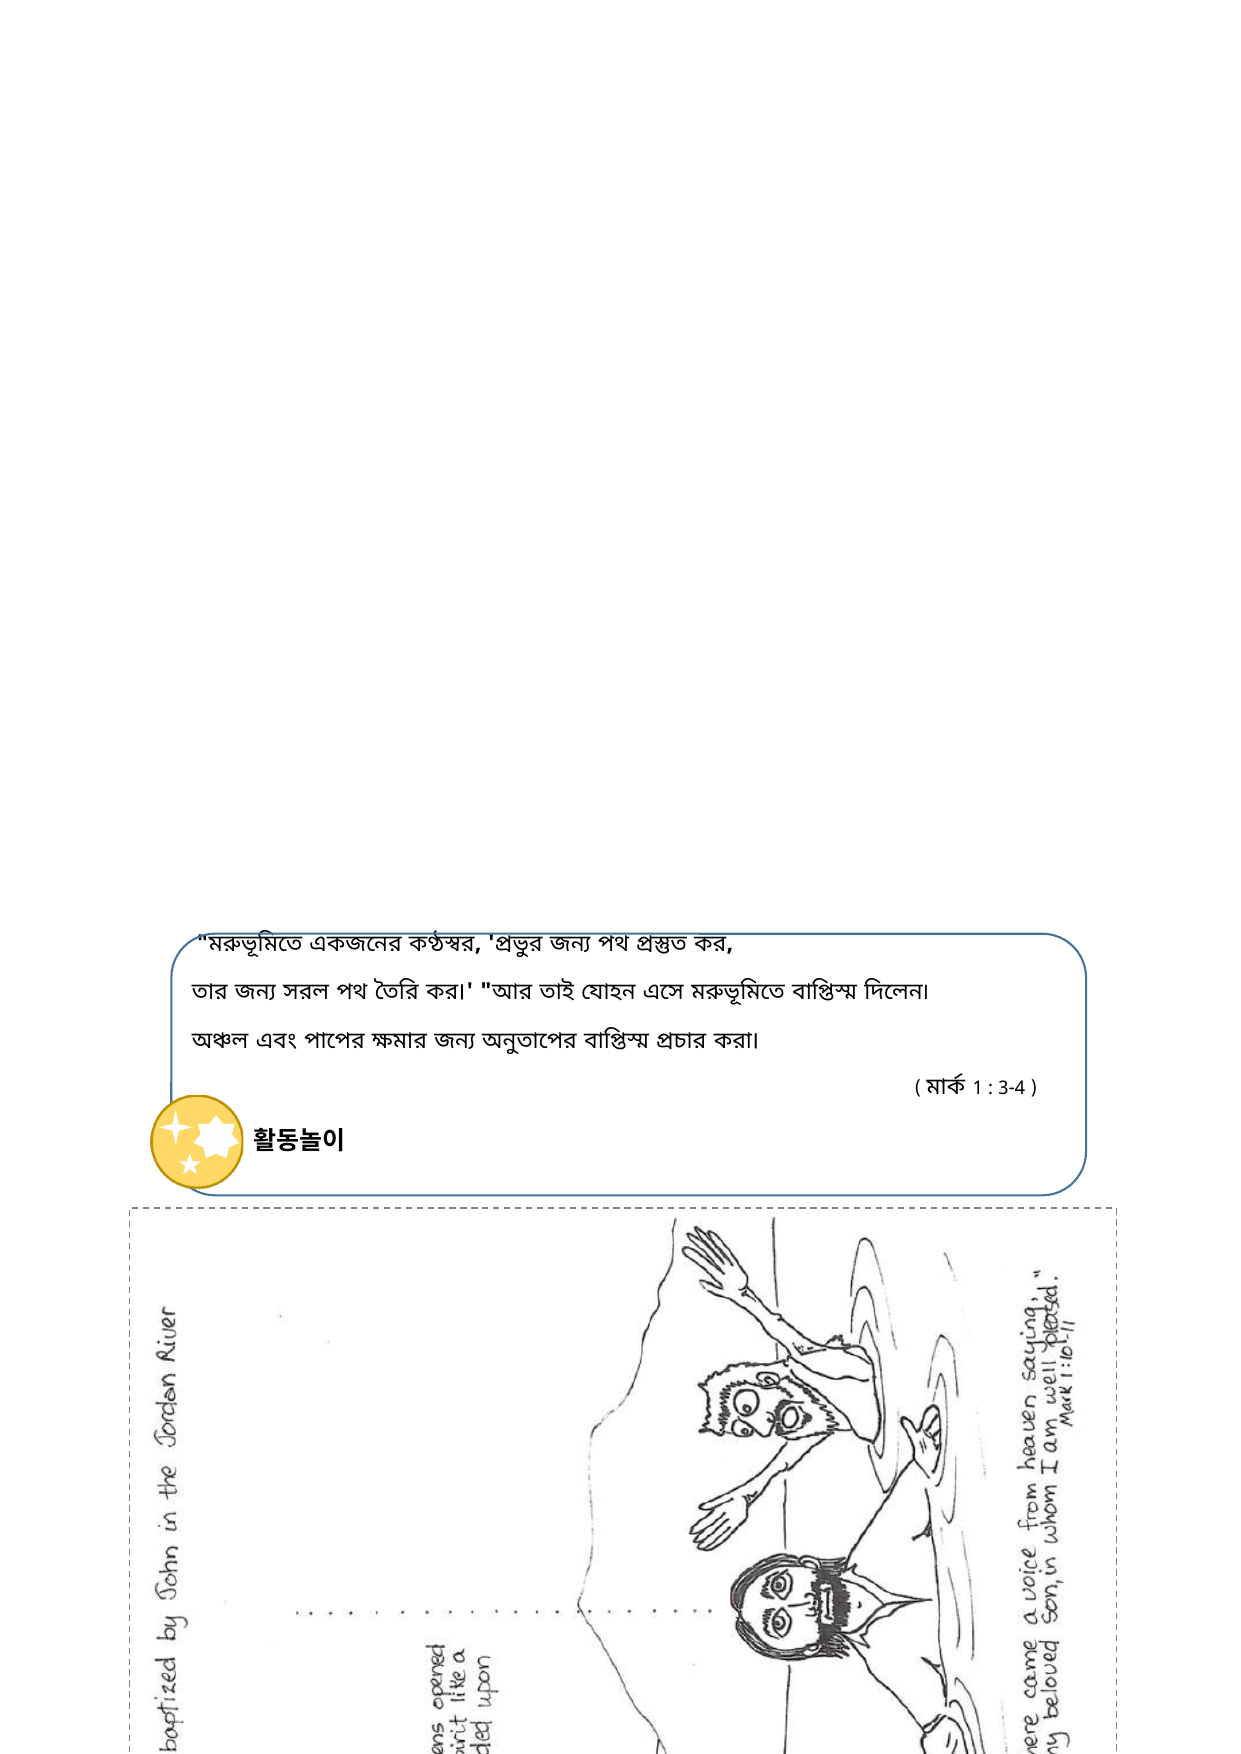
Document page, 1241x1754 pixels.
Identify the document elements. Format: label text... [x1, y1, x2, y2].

picture [150, 1095, 244, 1189]
text 활동놀이 [244, 1121, 1085, 1157]
text অঞ্চল এবং পাপের ক্ষমার জন্য অনুতাপের বাপ্তিস্ম প্রচার করা। [192, 1027, 1085, 1054]
text ( মার্ক 1 : 3-4 ) [192, 1073, 1085, 1102]
picture [130, 1209, 1116, 1754]
text "মরুভূমিতে একজনের কণ্ঠস্বর, 'প্রভুর জন্য পথ প্রস্তুত কর, [177, 935, 1081, 961]
text "মরুভূমিতে একজনের কণ্ঠস্বর, 'প্রভুর জন্য পথ প্রস্তুত কর, [436, 931, 1090, 961]
text তার জন্য সরল পথ তৈরি কর।' "আর তাই যোহন এসে মরুভূমিতে বাপ্তিস্ম দিলেন৷ [192, 978, 1085, 1008]
